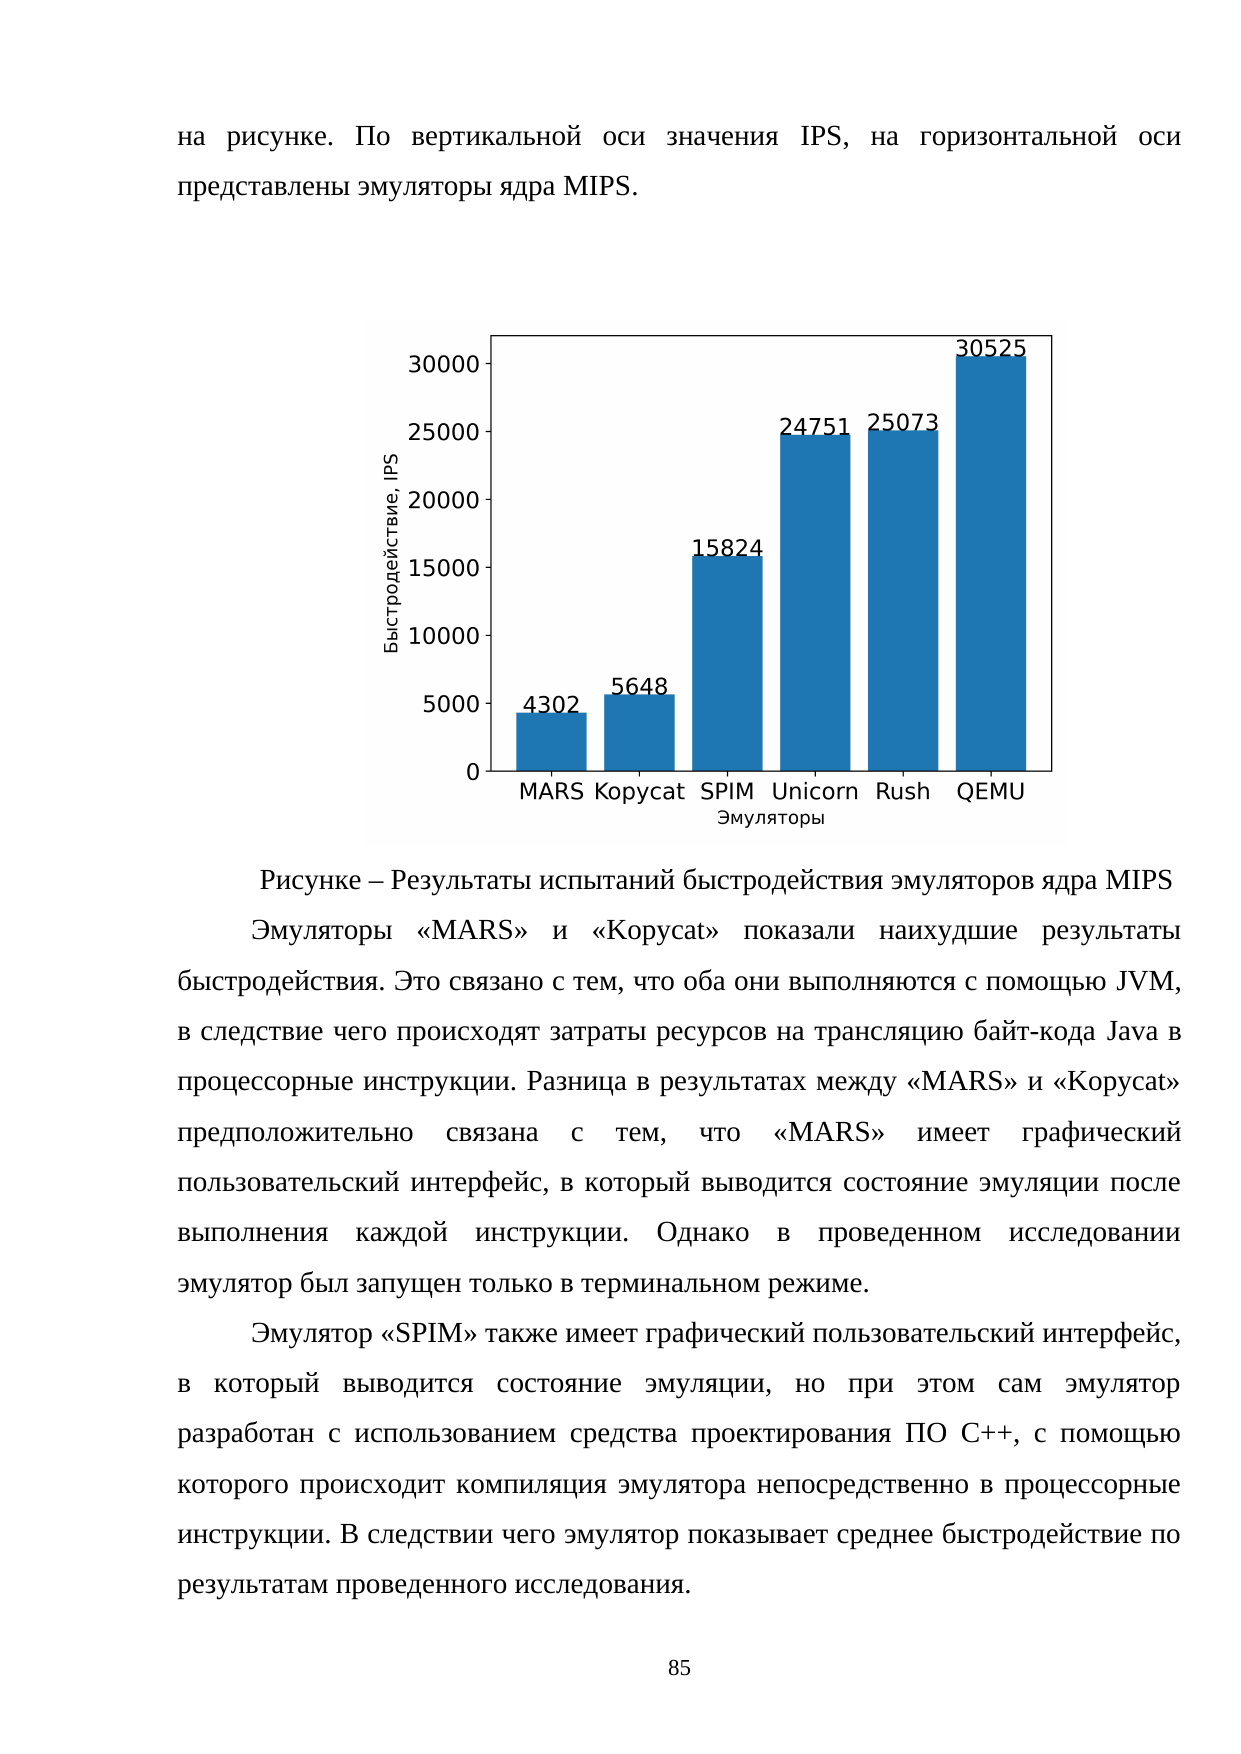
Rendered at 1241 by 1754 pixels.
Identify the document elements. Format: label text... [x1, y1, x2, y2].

text Эмулятор «SPIM» также имеет графический пользовательский интерфейс, в который выводится состояние эмуляции, но при этом сам эмулятор разработан с использованием средства проектирования ПО С++, с помощью которого происходит компиляция эмулятора непосредственно в процессорные инструкции. В следствии чего эмулятор показывает среднее быстродействие по результатам проведенного исследования. [177, 1315, 1182, 1600]
text Эмуляторы «MARS» и «Kopycat» показали наихудшие результаты быстродействия. Это связано с тем, что оба они выполняются с помощью JVM, в следствие чего происходят затраты ресурсов на трансляцию байт-кода Java в процессорные инструкции. Разница в результатах между «MARS» и «Kopycat» предположительно связана с тем, что «MARS» имеет графический пользовательский интерфейс, в который выводится состояние эмуляции после выполнения каждой инструкции. Однако в проведенном исследовании эмулятор был запущен только в терминальном режиме. [177, 912, 1182, 1298]
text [177, 118, 1182, 202]
text Рисунке – Результаты испытаний быстродействия эмуляторов ядра MIPS [177, 862, 1182, 896]
picture [365, 319, 1068, 846]
